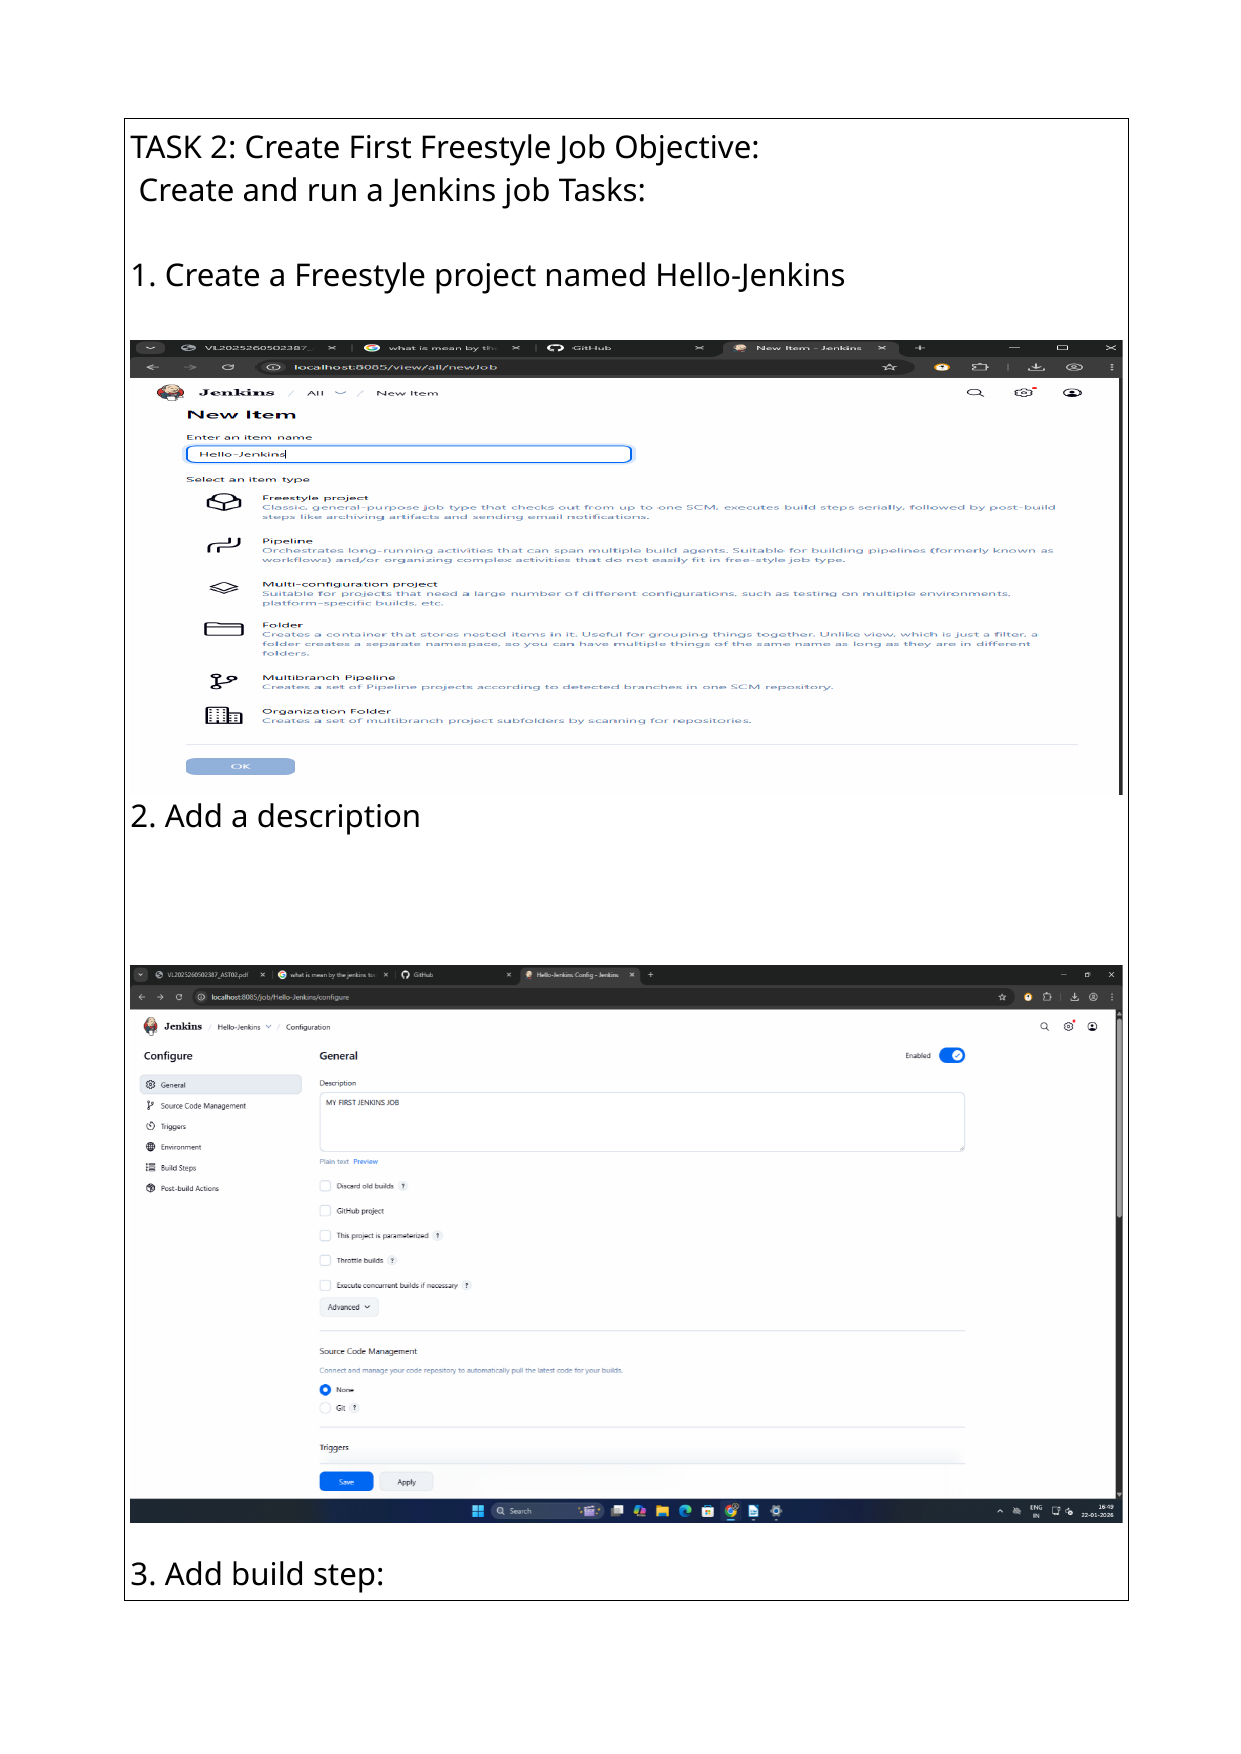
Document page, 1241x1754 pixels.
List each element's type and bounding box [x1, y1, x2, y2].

picture [130, 340, 1123, 795]
picture [130, 965, 1123, 1523]
table_header [125, 119, 1128, 1600]
